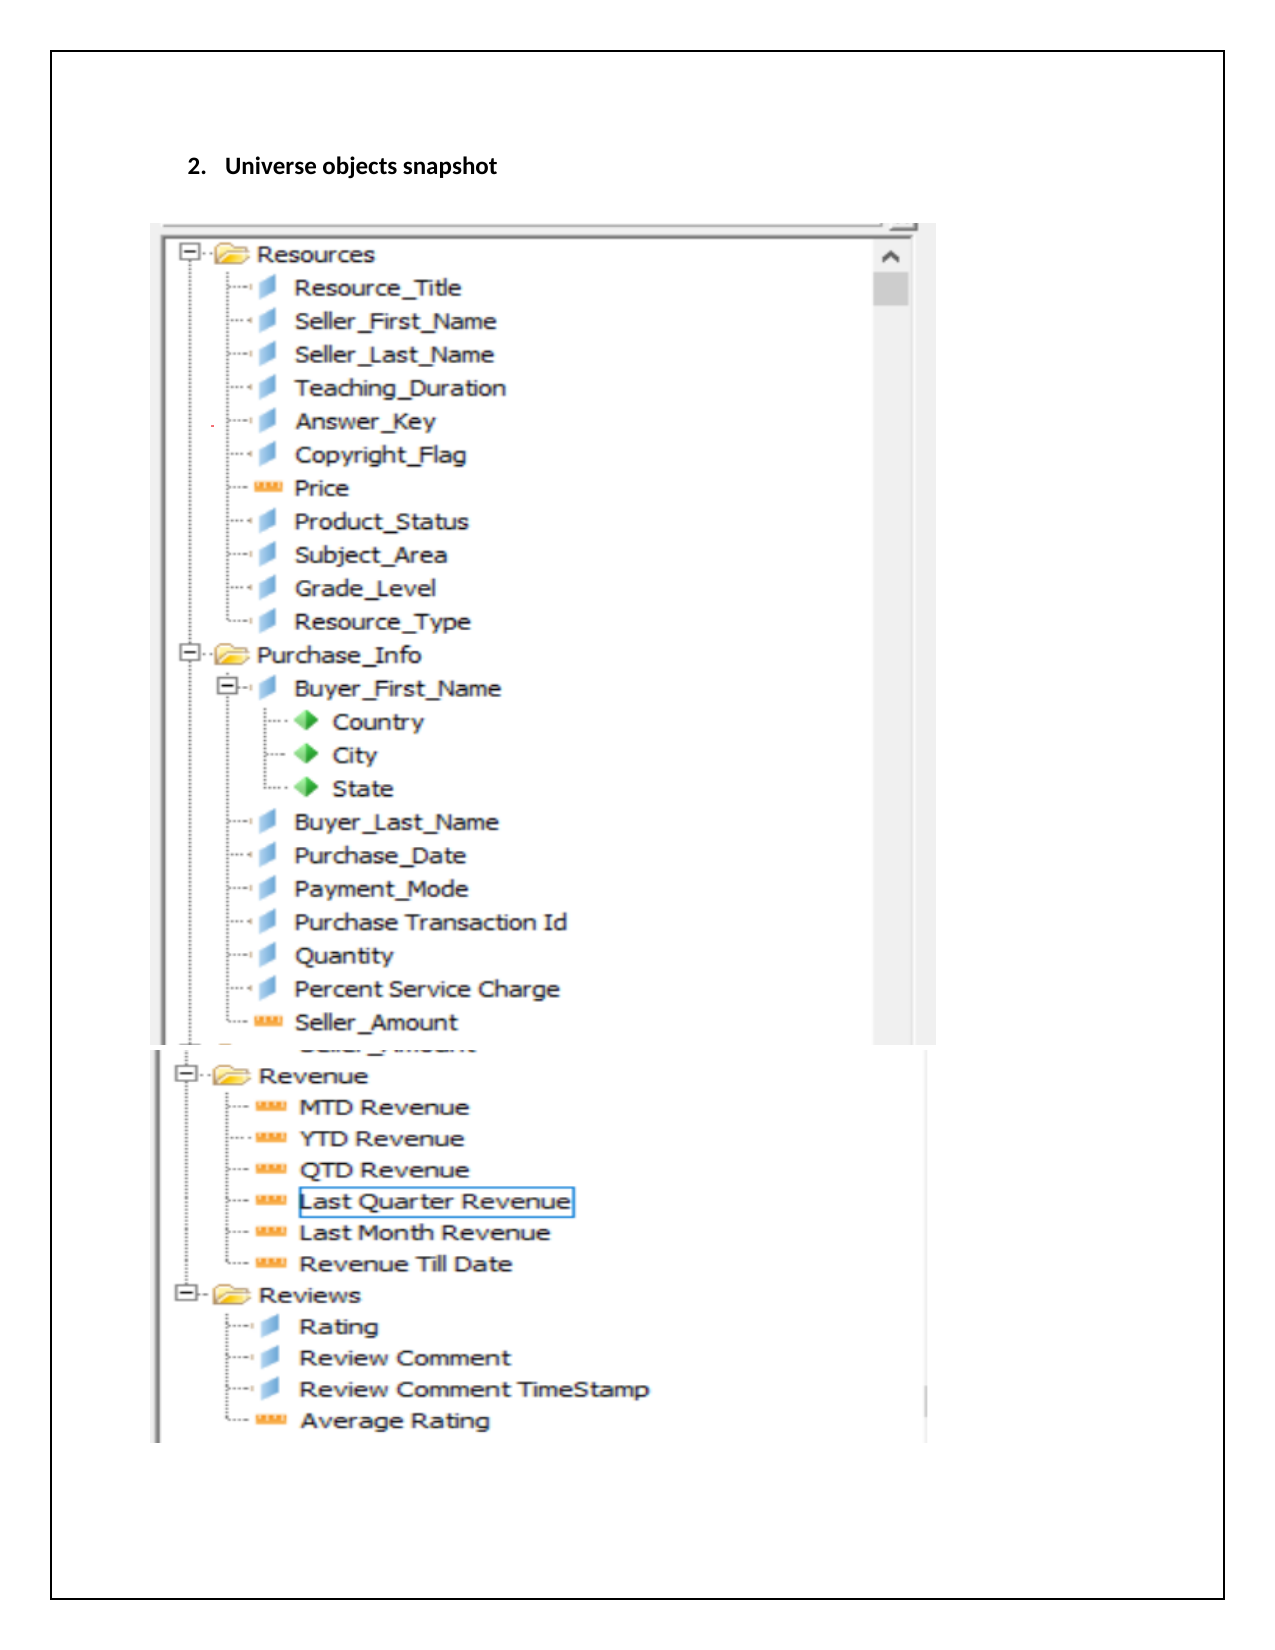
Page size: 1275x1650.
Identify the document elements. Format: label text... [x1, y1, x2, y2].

picture [150, 1050, 928, 1443]
picture [150, 223, 936, 1045]
list Universe objects snapshot [187, 150, 1125, 181]
